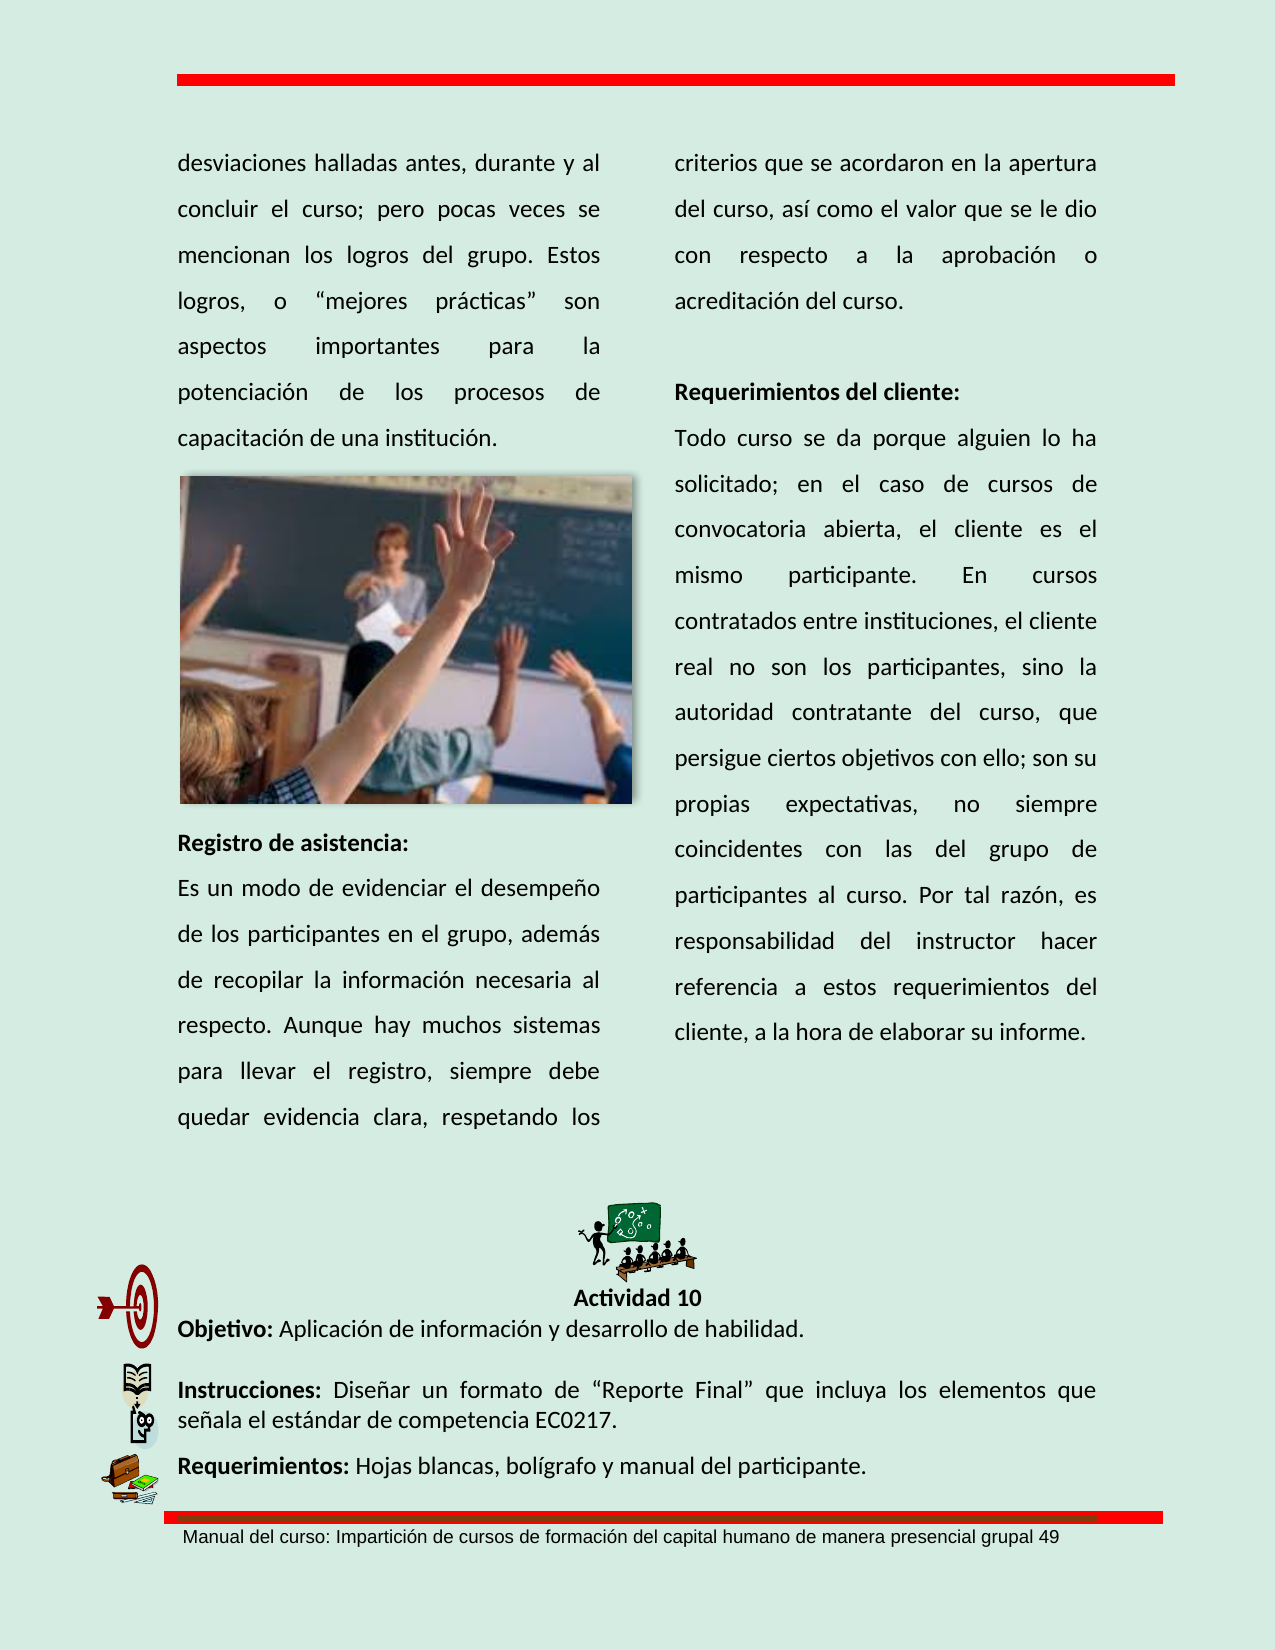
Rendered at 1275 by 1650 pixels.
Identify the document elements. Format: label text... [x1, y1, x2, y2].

text Actividad 10 [177, 1282, 1098, 1313]
text Registro de asistencia: [177, 827, 601, 857]
picture [180, 476, 632, 804]
text Es un modo de evidenciar el desempeño de los participantes en el grupo, además de recopilar la información necesaria al respecto. Aunque hay muchos sistemas para llevar el registro, siempre debe quedar evidencia clara, respetando los criterios que se acordaron en la apertura del curso, así como el valor que se le dio con respecto a la aprobación o acreditación del curso. [674, 148, 1098, 315]
text Todo curso se da porque alguien lo ha solicitado; en el caso de cursos de convocatoria abierta, el cliente es el mismo participante. En cursos contratados entre instituciones, el cliente real no son los participantes, sino la autoridad contratante del curso, que persigue ciertos objetivos con ello; son su propias expectativas, no siempre coincidentes con las del grupo de participantes al curso. Por tal razón, es responsabilidad del instructor hacer referencia a estos requerimientos del cliente, a la hora de elaborar su informe. [674, 422, 1098, 1047]
text Instrucciones: Diseñar un formato de “Reporte Final” que incluya los elementos que señala el estándar de competencia EC0217. [177, 1374, 1098, 1435]
text Objetivo: Aplicación de información y desarrollo de habilidad. [177, 1313, 1098, 1343]
text Requerimientos del cliente: [674, 376, 1098, 407]
text Requerimientos: Hojas blancas, bolígrafo y manual del participante. [177, 1450, 1098, 1481]
text Es un modo de evidenciar el desempeño de los participantes en el grupo, además de recopilar la información necesaria al respecto. Aunque hay muchos sistemas para llevar el registro, siempre debe quedar evidencia clara, respetando los criterios que se acordaron en la apertura del curso, así como el valor que se le dio con respecto a la aprobación o acreditación del curso. [177, 872, 601, 1132]
